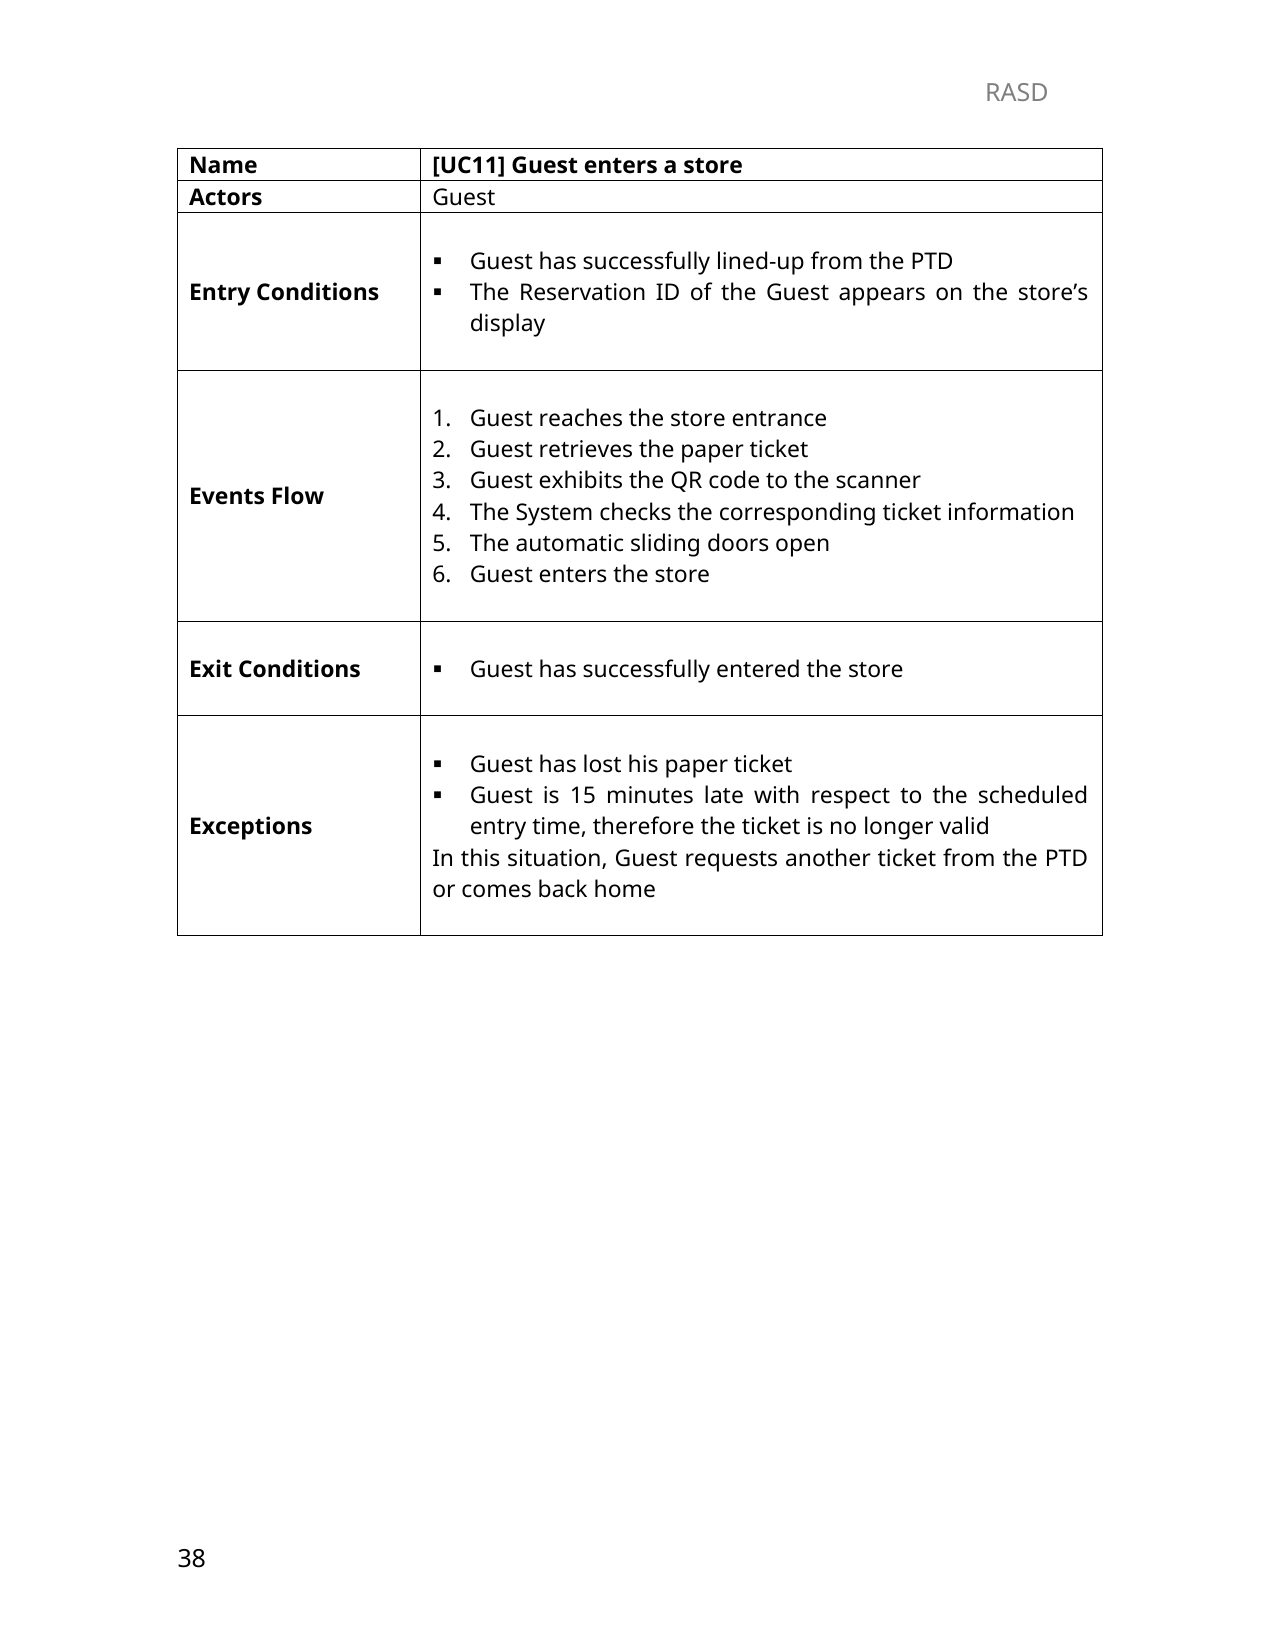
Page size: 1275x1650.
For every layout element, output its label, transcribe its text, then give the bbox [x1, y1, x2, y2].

table_cell Guest has successfully lined-up from the PTD The Reservation ID of the Guest appears on the store’s display [421, 213, 1102, 369]
table_cell Events Flow [178, 371, 420, 621]
table_header Name [178, 149, 420, 180]
table_cell Exceptions [178, 716, 420, 935]
table_cell Guest reaches the store entrance Guest retrieves the paper ticket Guest exhibits the QR code to the scanner The System checks the corresponding ticket information The automatic sliding doors open Guest enters the store [421, 371, 1102, 621]
table_cell Entry Conditions [178, 213, 420, 369]
table_cell Guest has successfully entered the store [421, 622, 1102, 715]
table_cell Guest [421, 181, 1102, 212]
table_cell Exit Conditions [178, 622, 420, 715]
table_cell Actors [178, 181, 420, 212]
table_cell Guest has lost his paper ticket Guest is 15 minutes late with respect to the scheduled entry time, therefore the ticket is no longer valid In this situation, Guest requests another ticket from the PTD or comes back home [421, 716, 1102, 935]
table_header [UC11] Guest enters a store [421, 149, 1102, 180]
